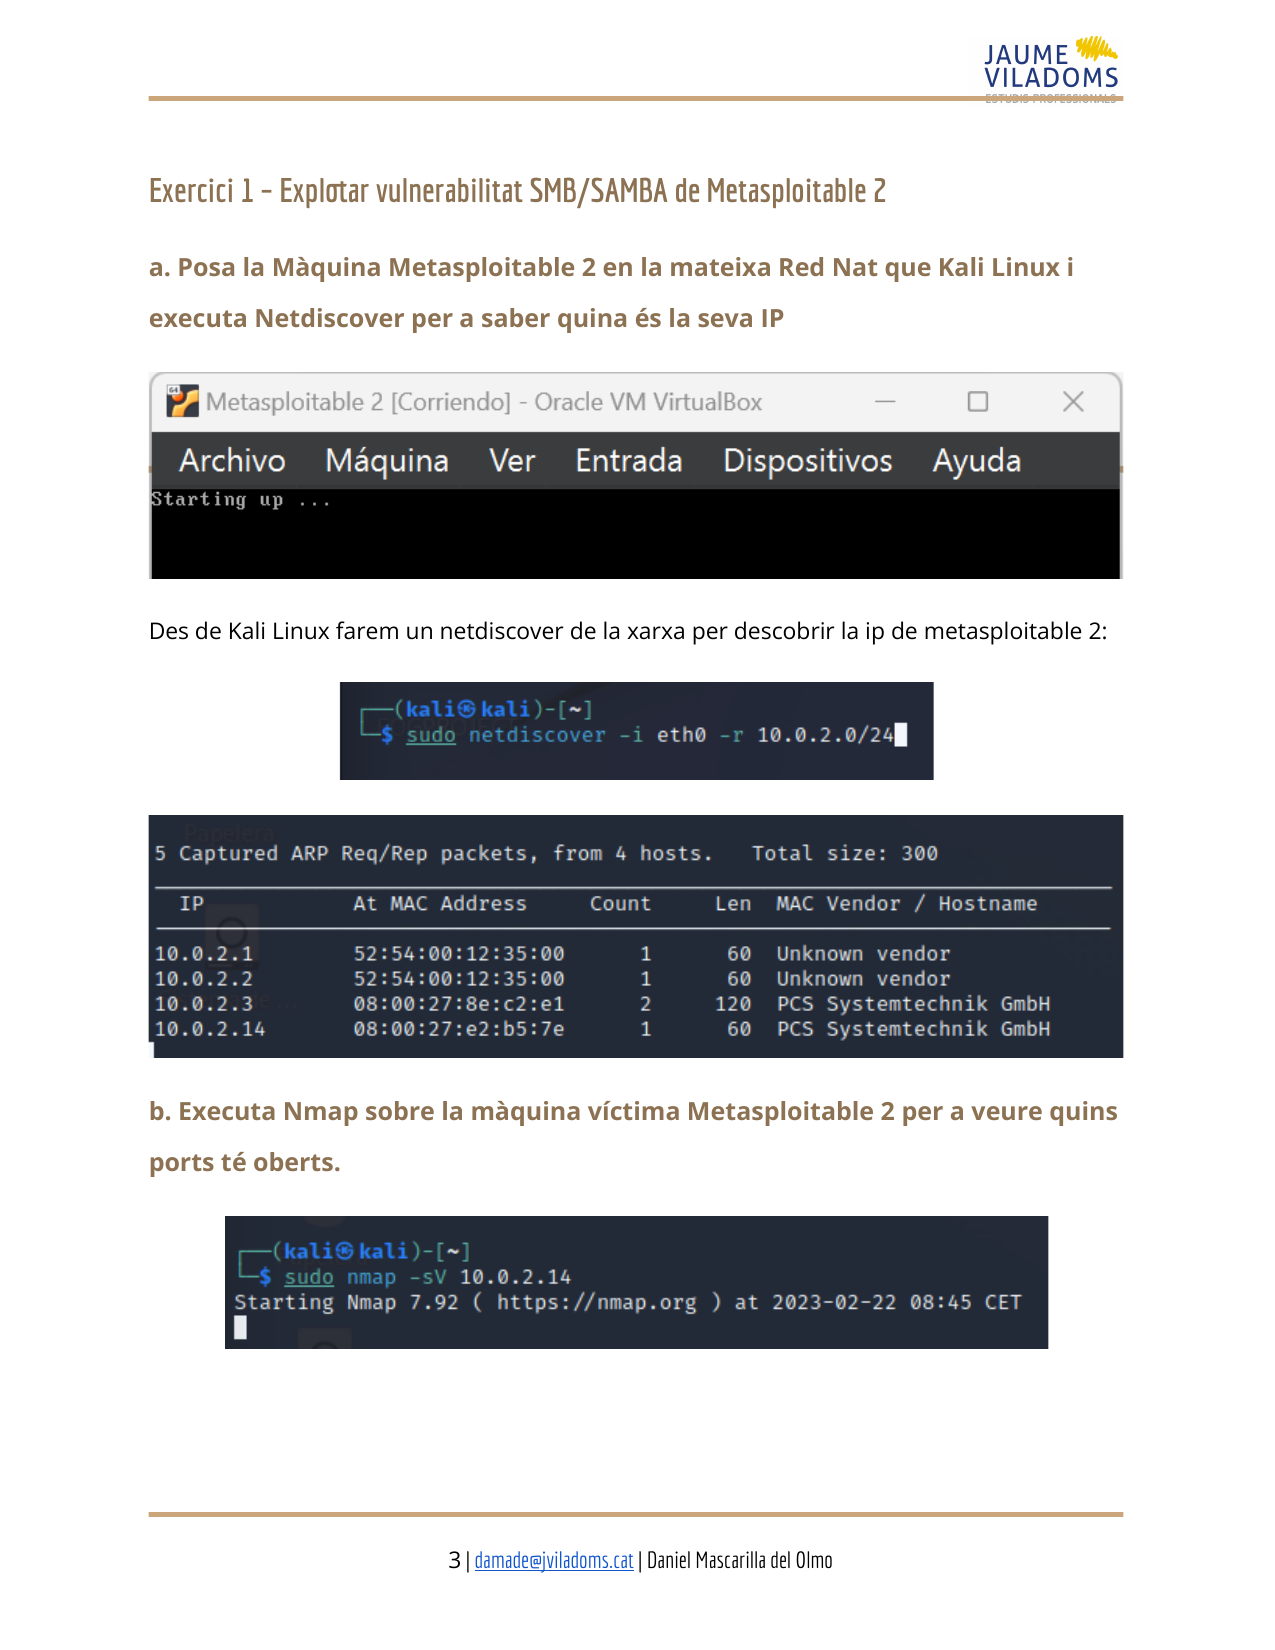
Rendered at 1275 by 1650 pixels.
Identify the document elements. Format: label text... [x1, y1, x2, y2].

picture [148, 36, 1125, 107]
subtitle Exercici 1 – Explotar vulnerabilitat SMB/SAMBA de Metasploitable 2 [148, 171, 1125, 209]
subtitle a. Posa la Màquina Metasploitable 2 en la mateixa Red Nat que Kali Linux i executa Netdiscover per a saber quina és la seva IP [148, 249, 1125, 334]
text Des de Kali Linux farem un netdiscover de la xarxa per descobrir la ip de metasploitable 2: [148, 615, 1125, 646]
picture [225, 1216, 1049, 1349]
picture [339, 682, 934, 780]
picture [148, 372, 1124, 579]
subtitle b. Executa Nmap sobre la màquina víctima Metasploitable 2 per a veure quins ports té oberts. [148, 1094, 1125, 1179]
picture [148, 1512, 1124, 1517]
picture [148, 815, 1124, 1058]
